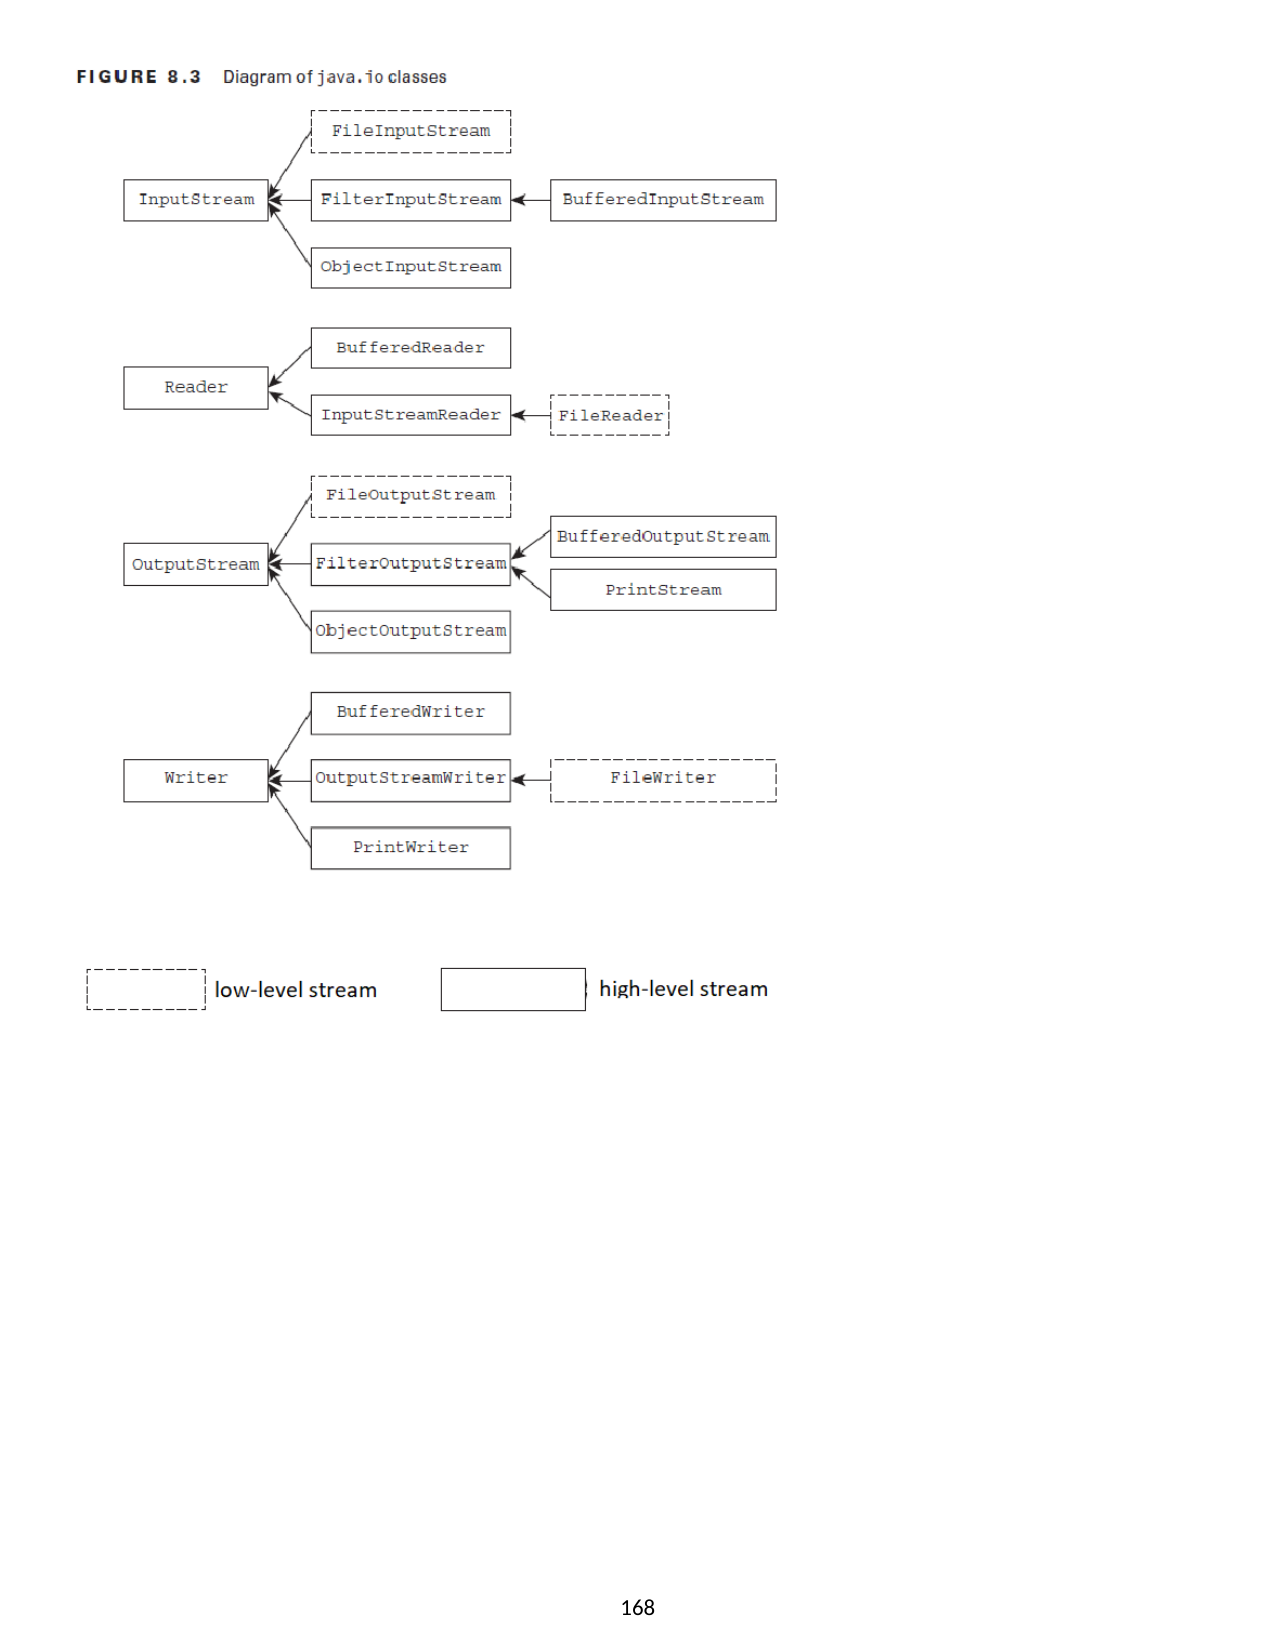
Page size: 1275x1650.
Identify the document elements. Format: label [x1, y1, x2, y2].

picture [65, 56, 833, 1035]
